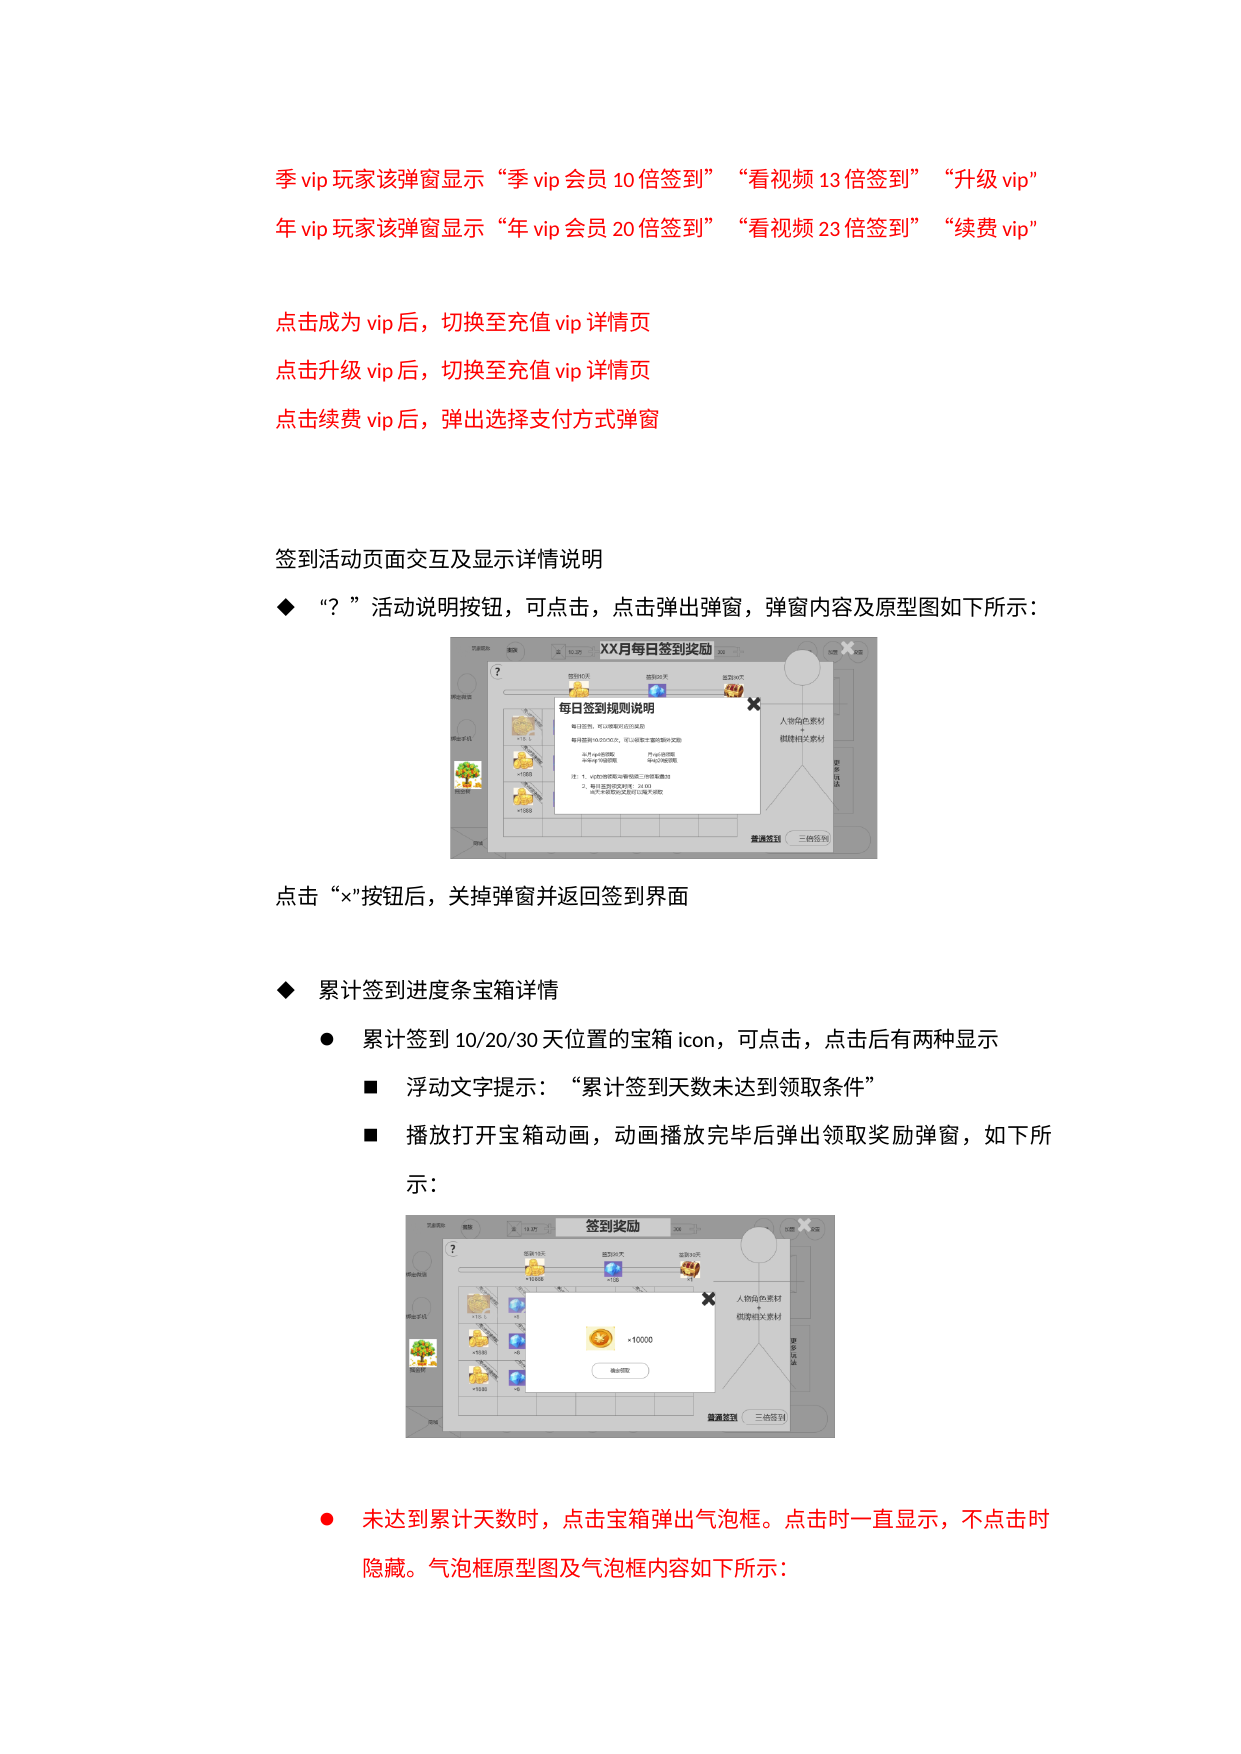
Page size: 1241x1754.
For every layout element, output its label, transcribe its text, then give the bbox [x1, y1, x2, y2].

list “？”活动说明按钮，可点击，点击弹出弹窗，弹窗内容及原型图如下所示： [275, 589, 1053, 622]
list 签到活动页面交互及显示详情说明 [275, 541, 1053, 574]
list 点击成为vip后，切换至充值vip详情页 [275, 304, 1053, 337]
list 累计签到10/20/30天位置的宝箱icon，可点击，点击后有两种显示 [319, 1021, 1053, 1054]
picture [405, 1215, 835, 1438]
list 年vip玩家该弹窗显示“年vip会员20倍签到”“看视频23倍签到”“续费vip” [275, 210, 1053, 243]
list 季vip玩家该弹窗显示“季vip会员10倍签到”“看视频13倍签到”“升级vip” [275, 162, 1053, 194]
list 累计签到进度条宝箱详情 [275, 973, 1053, 1005]
list 点击“×”按钮后，关掉弹窗并返回签到界面 [275, 879, 1053, 911]
list 点击续费vip后，弹出选择支付方式弹窗 [275, 401, 1053, 434]
picture [450, 637, 878, 859]
list 未达到累计天数时，点击宝箱弹出气泡框。点击时一直显示，不点击时隐藏。气泡框原型图及气泡框内容如下所示： [319, 1502, 1053, 1583]
list 点击升级vip后，切换至充值vip详情页 [275, 353, 1053, 385]
list 浮动文字提示：“累计签到天数未达到领取条件” [362, 1069, 1053, 1102]
list 播放打开宝箱动画，动画播放完毕后弹出领取奖励弹窗，如下所示： [362, 1118, 1053, 1199]
